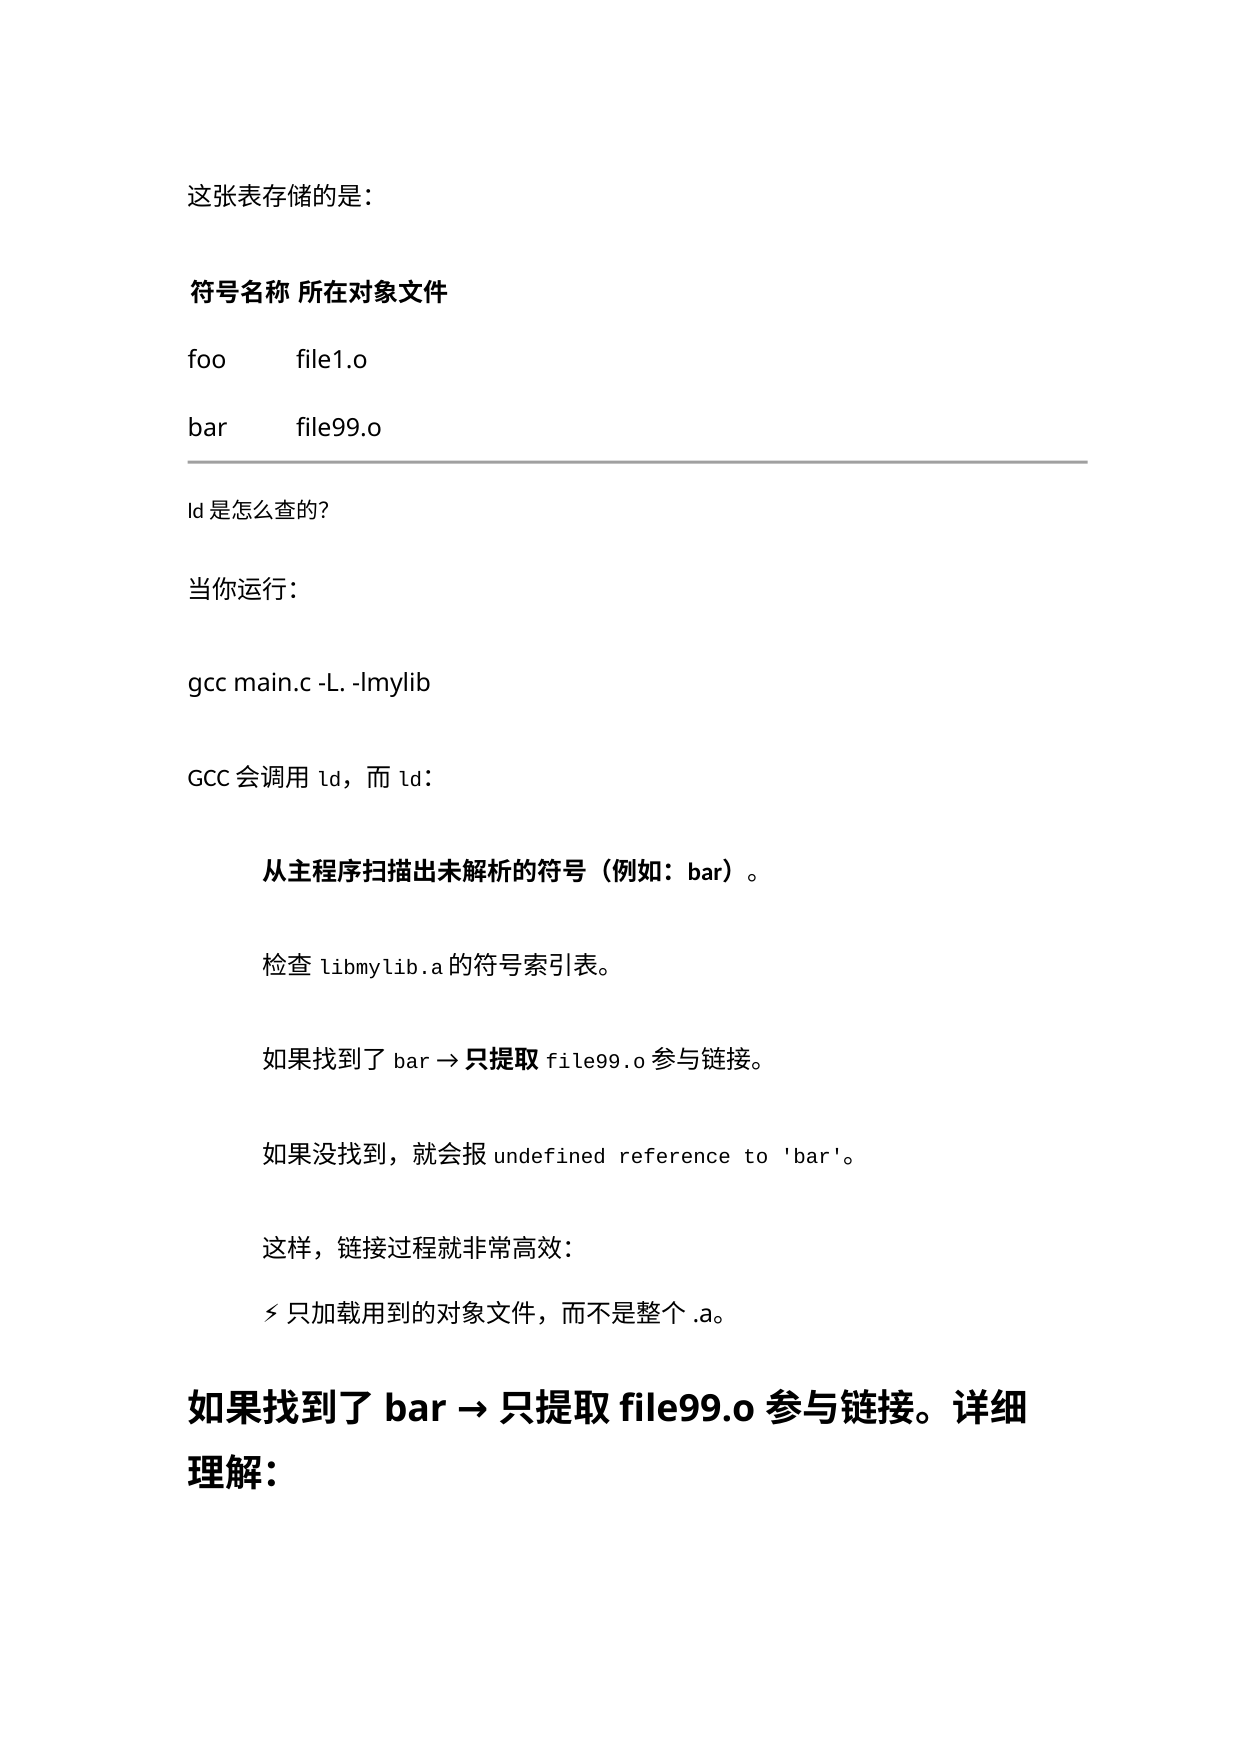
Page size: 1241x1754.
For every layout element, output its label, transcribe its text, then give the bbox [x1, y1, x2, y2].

text ld 是怎么查的？ [187, 493, 1053, 526]
text GCC 会调用 ld，而 ld： [187, 743, 1053, 808]
text gcc main.c -L. -lmylib [187, 649, 1053, 714]
table_cell bar [186, 393, 294, 461]
text 检查 libmylib.a 的符号索引表。 [262, 931, 1053, 996]
text 这样，链接过程就非常高效： ⚡ 只加载用到的对象文件，而不是整个 .a。 [262, 1214, 978, 1344]
text 如果没找到，就会报 undefined reference to 'bar'。 [262, 1120, 1053, 1185]
text 当你运行： [187, 555, 1053, 620]
table_cell file99.o [294, 393, 453, 460]
table_header 所在对象文件 [294, 256, 453, 324]
subtitle 如果找到了 bar → 只提取 file99.o 参与链接。详细理解： [187, 1373, 1053, 1503]
text 这张表存储的是： [187, 162, 1053, 227]
text 如果找到了 bar → 只提取 file99.o 参与链接。 [262, 1026, 1053, 1091]
text 从主程序扫描出未解析的符号（例如：bar）。 [262, 837, 1053, 902]
table_cell file1.o [294, 324, 453, 392]
table_cell foo [186, 324, 294, 392]
table_header 符号名称 [186, 256, 294, 324]
